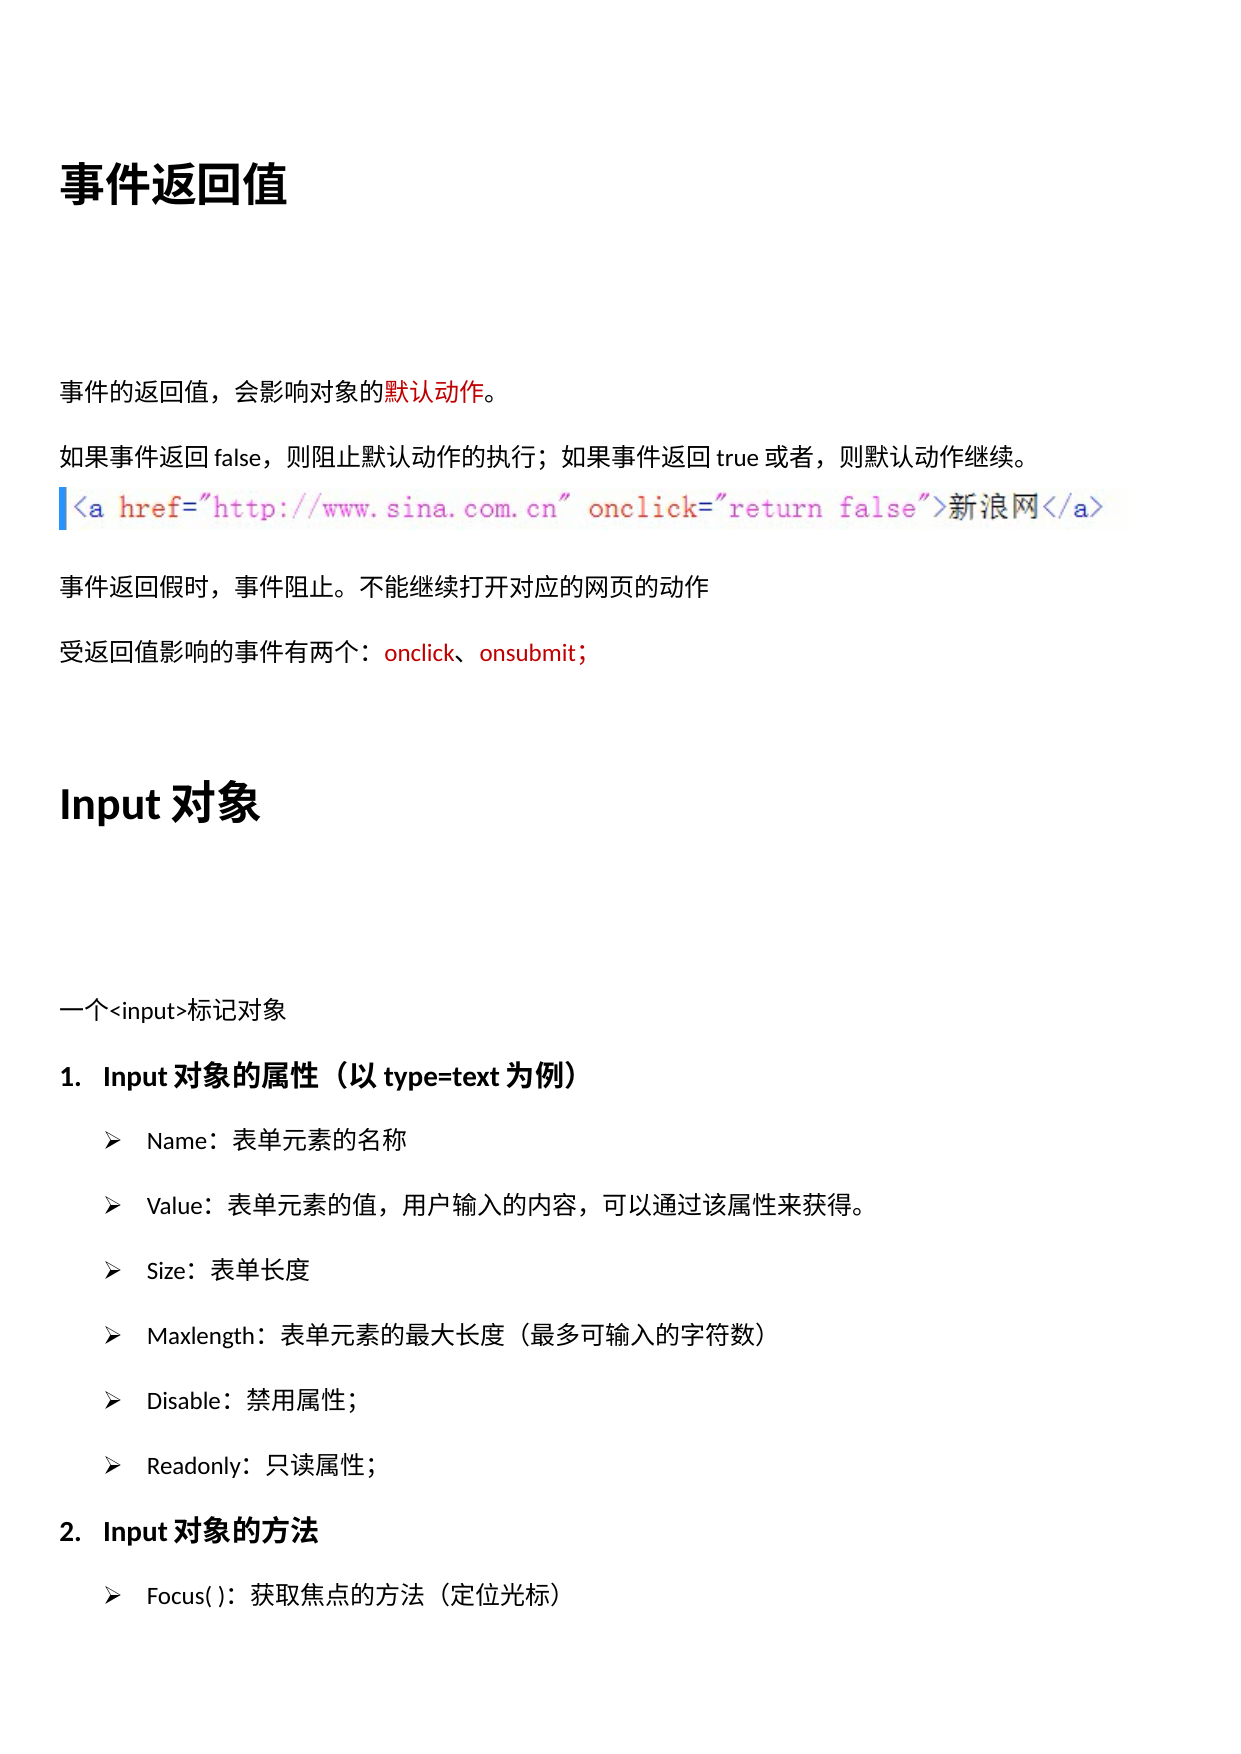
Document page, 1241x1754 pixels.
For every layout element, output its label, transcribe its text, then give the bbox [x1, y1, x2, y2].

list Size：表单长度 [103, 1236, 1181, 1301]
list Input对象的属性（以type=text为例） [59, 1041, 1181, 1106]
list Maxlength：表单元素的最大长度（最多可输入的字符数） [103, 1301, 1181, 1366]
subtitle 事件返回值 [59, 132, 1181, 230]
list Value：表单元素的值，用户输入的内容，可以通过该属性来获得。 [103, 1171, 1181, 1236]
list Focus( )：获取焦点的方法（定位光标） [103, 1561, 1181, 1626]
text 受返回值影响的事件有两个：onclick、onsubmit； [59, 618, 1181, 683]
list Name：表单元素的名称 [103, 1106, 1181, 1171]
text 事件的返回值，会影响对象的默认动作。 [59, 358, 1181, 423]
text 如果事件返回false，则阻止默认动作的执行；如果事件返回true或者，则默认动作继续。 [59, 423, 1181, 488]
text 一个<input>标记对象 [59, 976, 1181, 1041]
picture [59, 487, 1128, 530]
subtitle Input对象 [59, 751, 1181, 848]
text 事件返回假时，事件阻止。不能继续打开对应的网页的动作 [59, 553, 1181, 618]
list Readonly：只读属性； [103, 1431, 1181, 1496]
list Disable：禁用属性； [103, 1366, 1181, 1431]
list Input对象的方法 [59, 1496, 1181, 1561]
